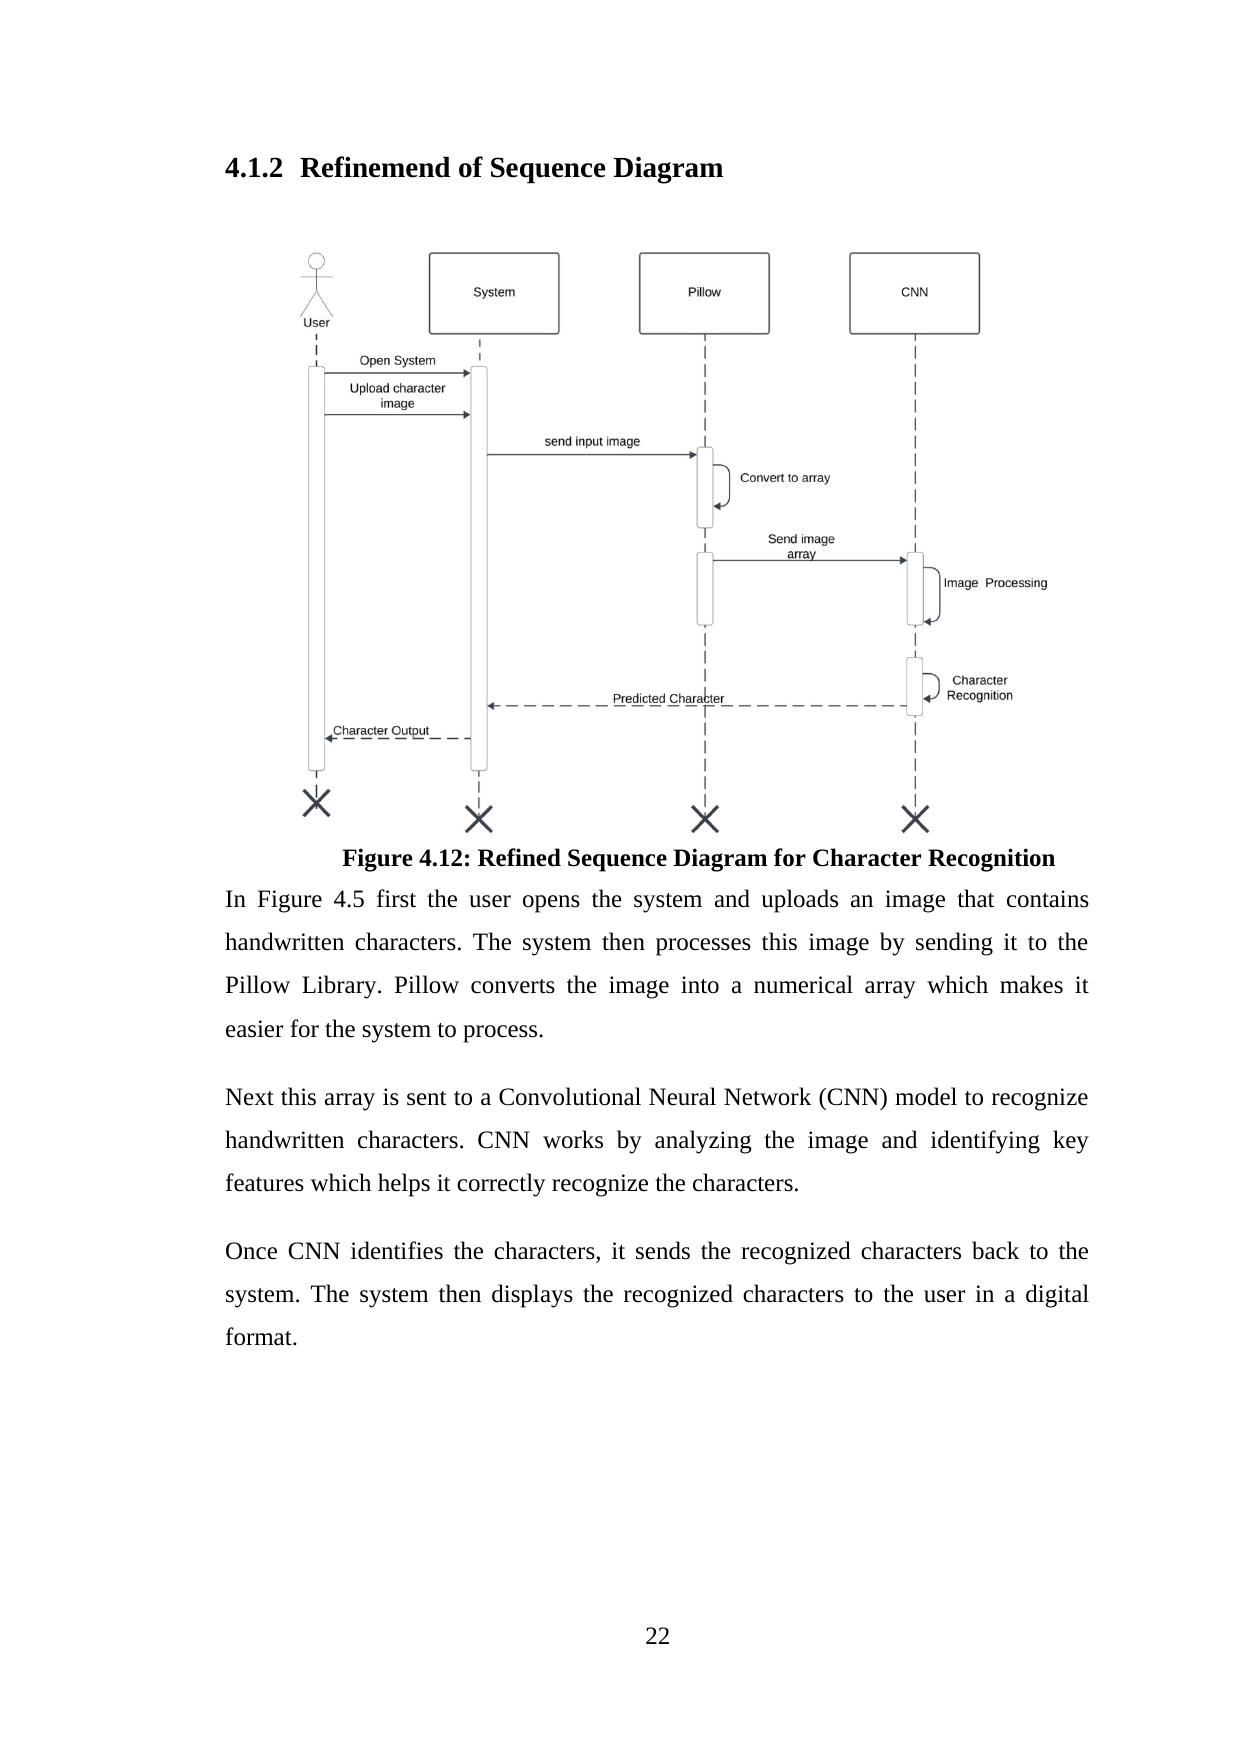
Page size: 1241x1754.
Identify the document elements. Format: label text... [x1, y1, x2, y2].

list Once CNN identifies the characters, it sends the recognized characters back to the system. The system then displays the recognized characters to the user in a digital format. [225, 1236, 1090, 1351]
picture [258, 243, 1090, 844]
subtitle Refinemend of Sequence Diagram [225, 150, 1090, 183]
list Next this array is sent to a Convolutional Neural Network (CNN) model to recognize handwritten characters. CNN works by analyzing the image and identifying key features which helps it correctly recognize the characters. [225, 1082, 1090, 1197]
